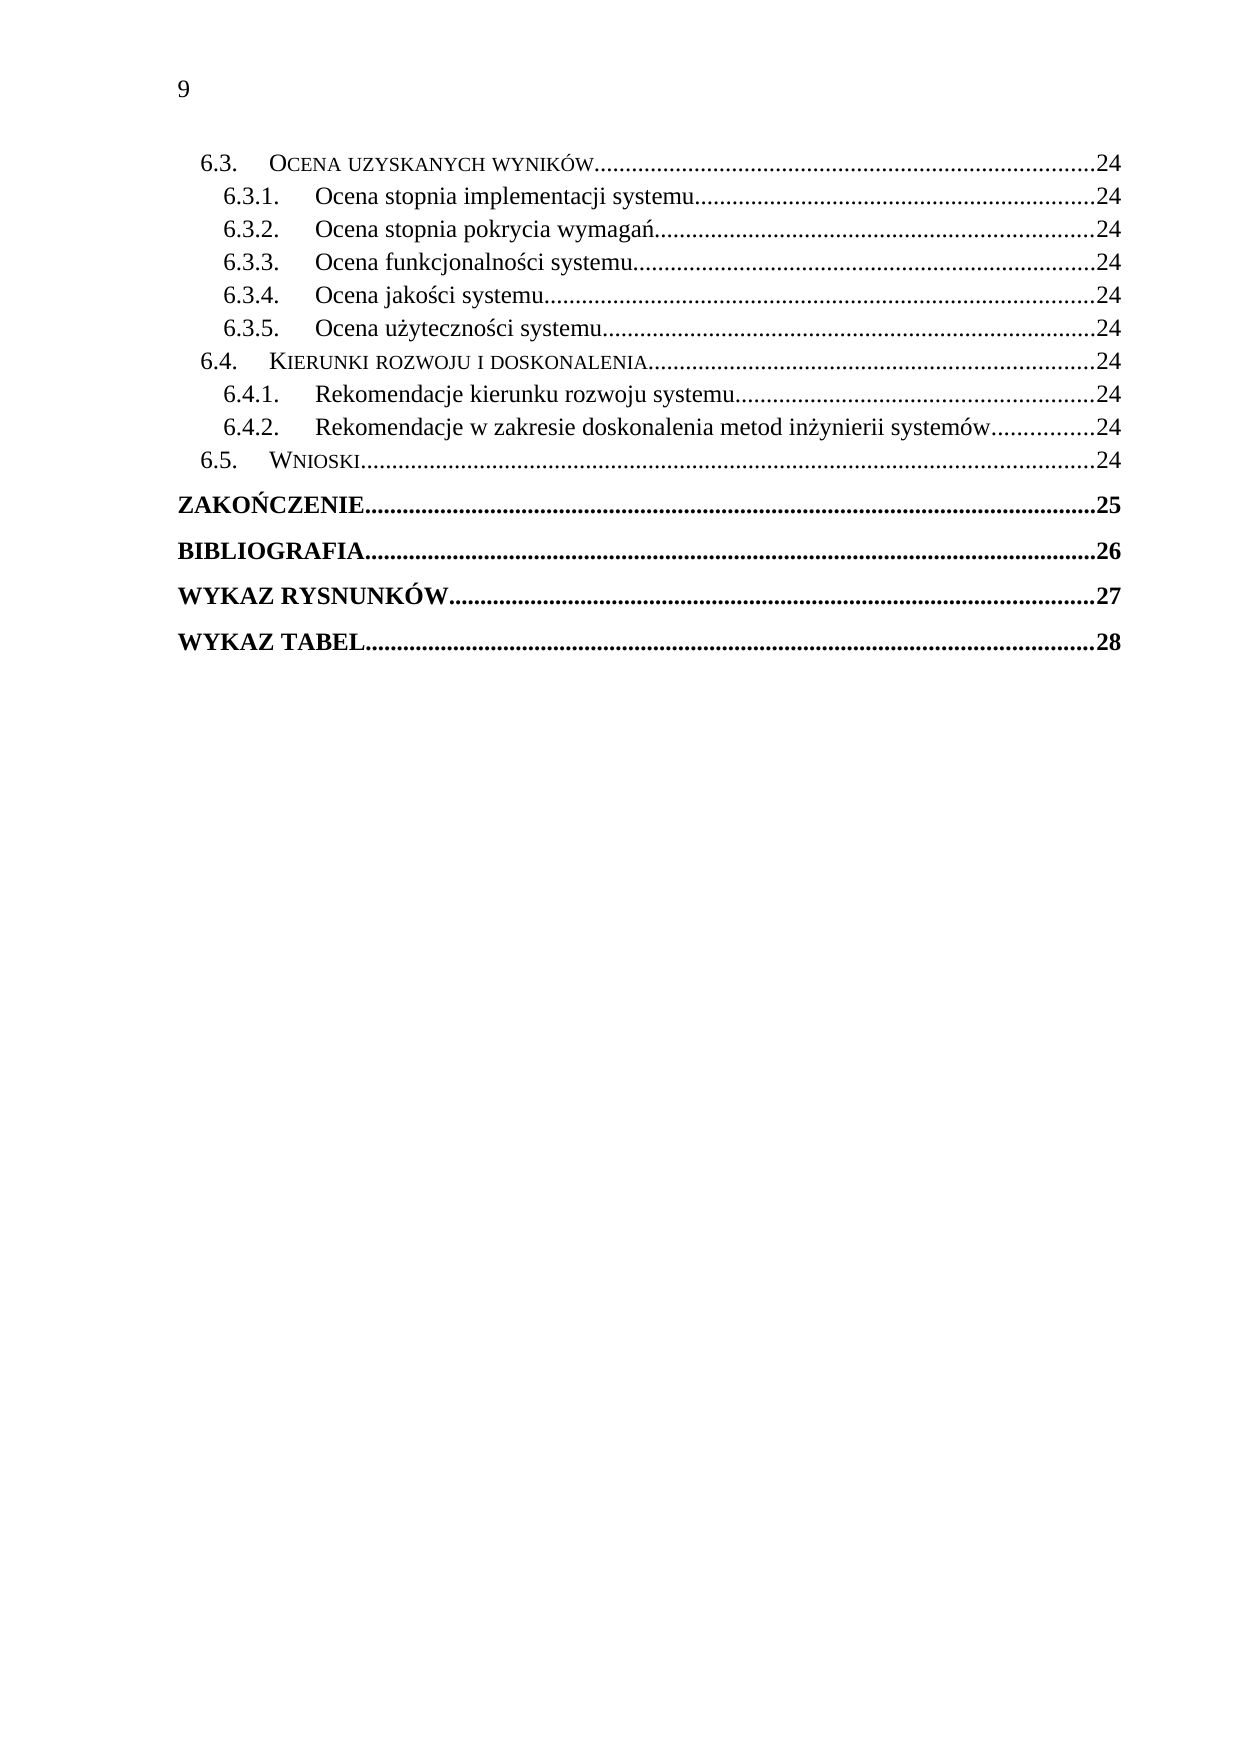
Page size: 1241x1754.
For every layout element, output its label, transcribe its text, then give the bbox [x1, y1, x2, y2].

text 6.3.4. Ocena jakości systemu 24 [223, 280, 1122, 308]
text BIBLIOGRAFIA 26 [177, 536, 1122, 565]
text 6.5. Wnioski 24 [200, 445, 1122, 474]
text 6.3.2. Ocena stopnia pokrycia wymagań 24 [223, 214, 1122, 242]
text Wykaz Tabel 28 [177, 627, 1122, 656]
text 6.3.5. Ocena użyteczności systemu 24 [223, 313, 1122, 342]
text Zakończenie 25 [177, 490, 1122, 519]
text 6.4.1. Rekomendacje kierunku rozwoju systemu 24 [223, 379, 1122, 408]
text 6.3.1. Ocena stopnia implementacji systemu 24 [223, 181, 1122, 209]
text 6.3.3. Ocena funkcjonalności systemu 24 [223, 247, 1122, 276]
text Wykaz Rysnunków 27 [177, 581, 1122, 610]
text 6.3. Ocena uzyskanych wyników 24 [200, 148, 1122, 176]
text 6.4.2. Rekomendacje w zakresie doskonalenia metod inżynierii systemów 24 [223, 412, 1122, 441]
text 6.4. Kierunki rozwoju i doskonalenia 24 [200, 346, 1122, 374]
